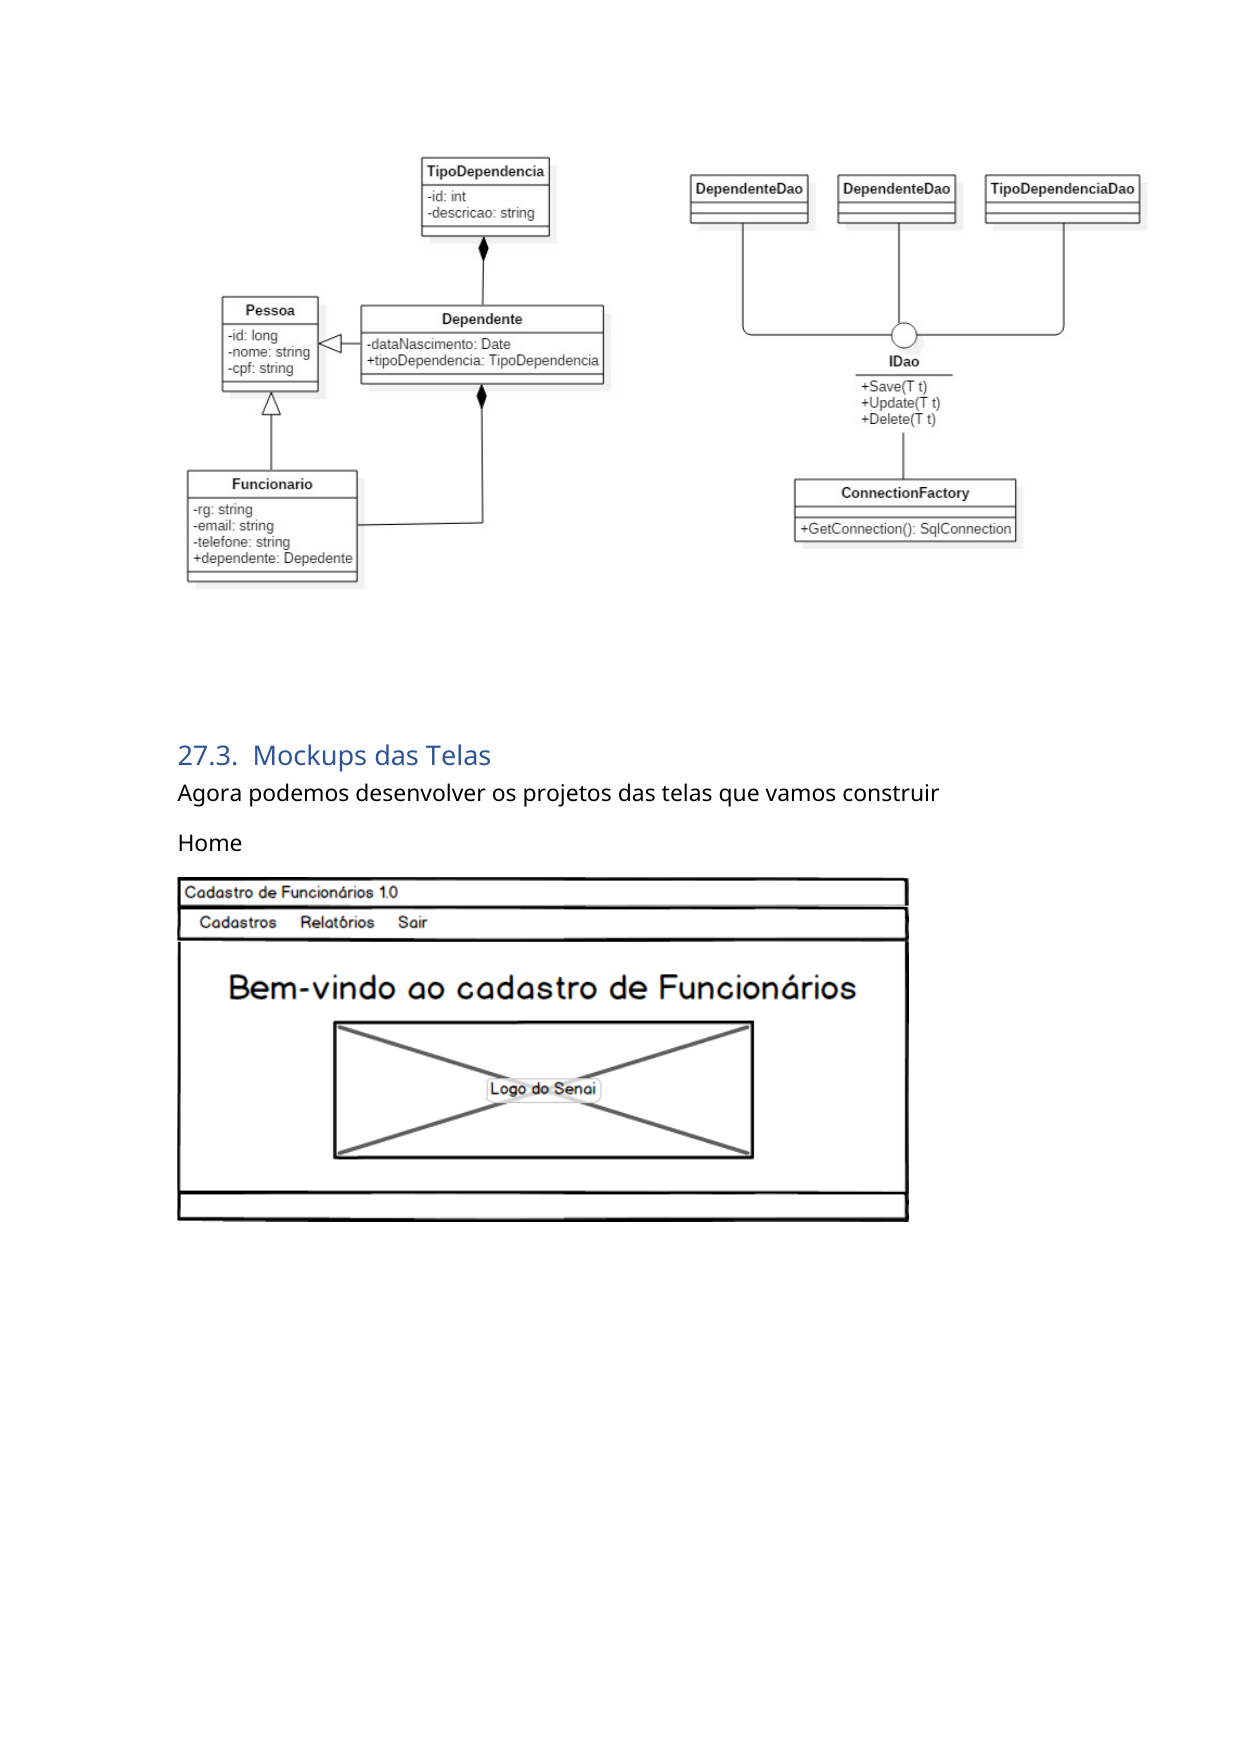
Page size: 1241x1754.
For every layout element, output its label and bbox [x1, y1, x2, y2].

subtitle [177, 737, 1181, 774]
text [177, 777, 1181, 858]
picture [177, 877, 909, 1222]
picture [177, 147, 1182, 625]
